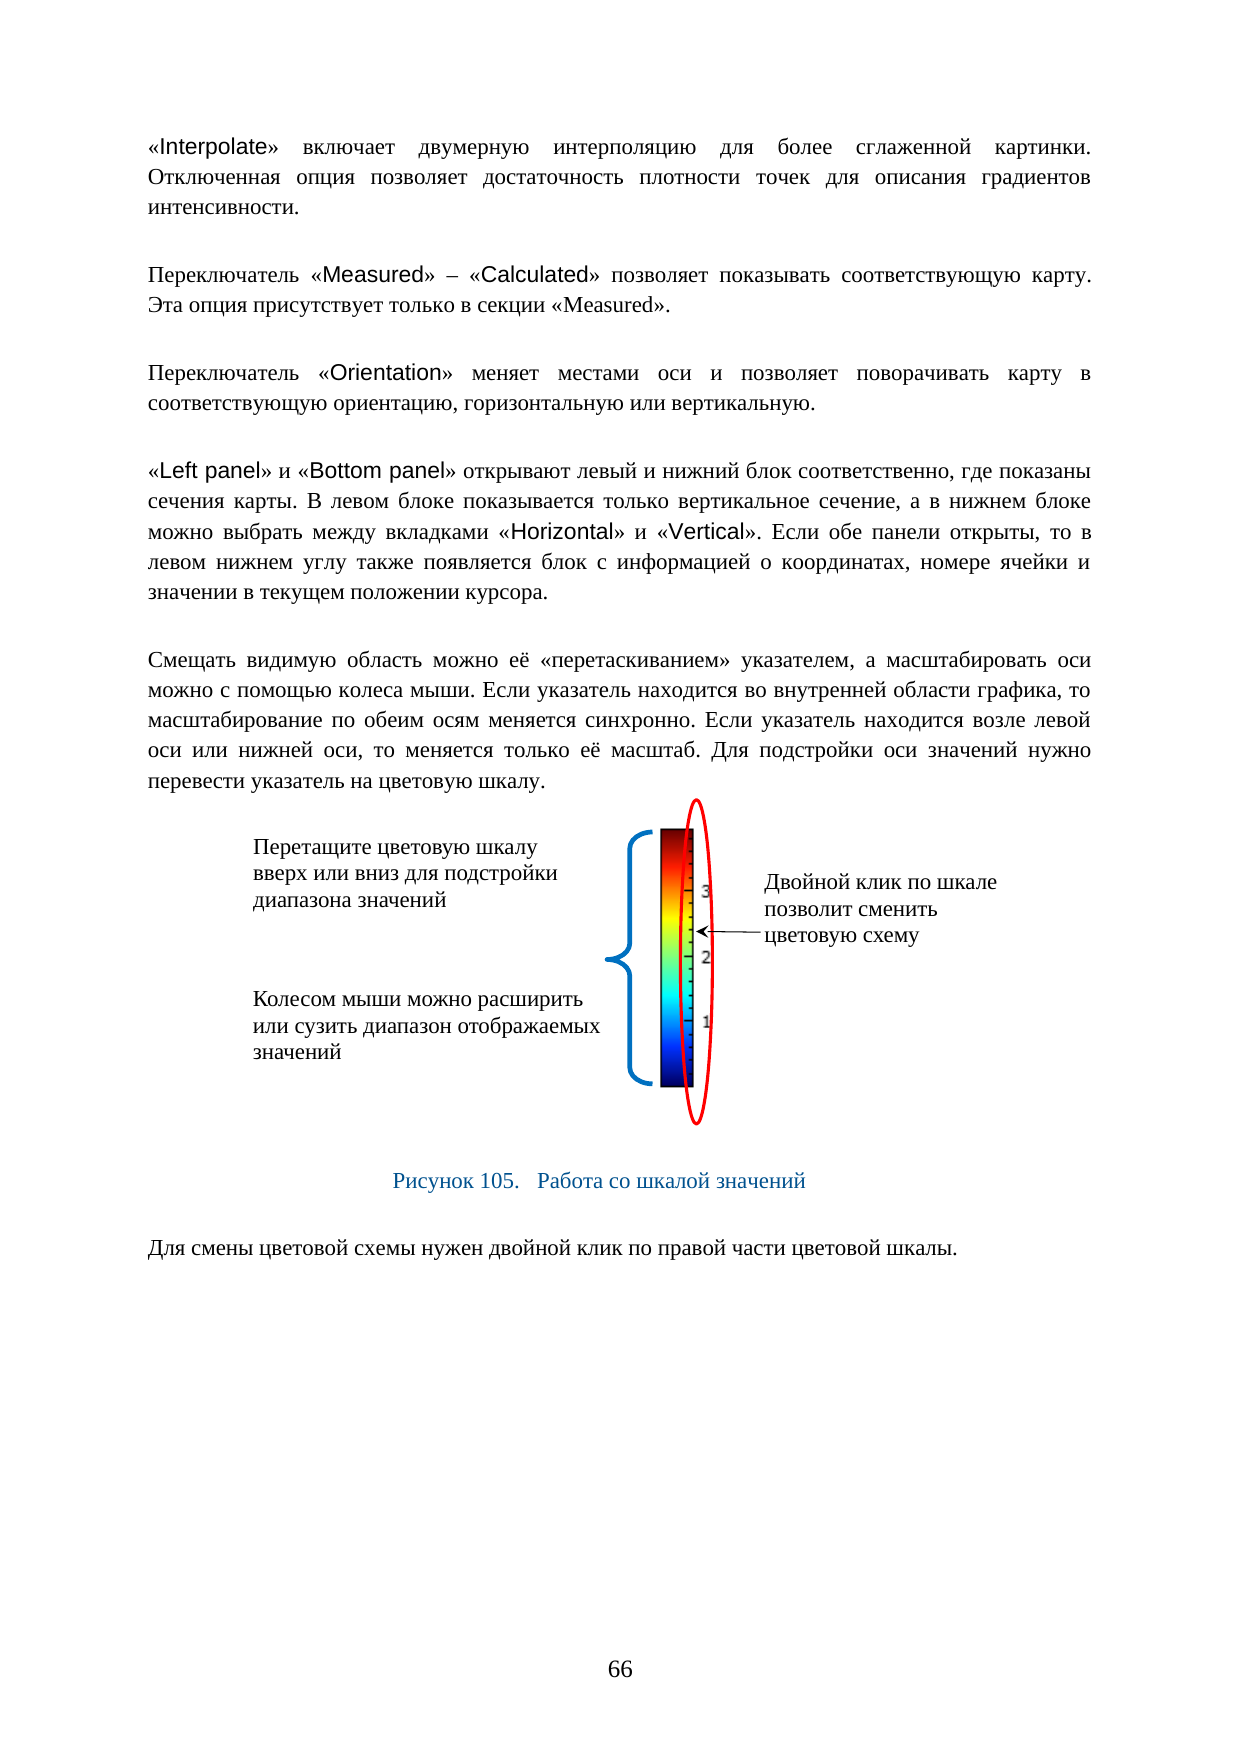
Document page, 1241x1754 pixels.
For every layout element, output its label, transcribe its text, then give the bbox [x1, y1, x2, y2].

text Для смены цветовой схемы нужен двойной клик по правой части цветовой шкалы. [148, 1234, 1093, 1261]
text Переключатель «Orientation» меняет местами оси и позволяет поворачивать карту в соответствующую ориентацию, горизонтальную или вертикальную. [148, 359, 1093, 416]
text Смещать видимую область можно её «перетаскиванием» указателем, а масштабировать оси можно с помощью колеса мыши. Если указатель находится во внутренней области графика, то масштабирование по обеим осям меняется синхронно. Если указатель находится возле левой оси или нижней оси, то меняется только её масштаб. Для подстройки оси значений нужно перевести указатель на цветовую шкалу. [148, 646, 1093, 793]
picture [707, 1039, 713, 1097]
text «Interpolate» включает двумерную интерполяцию для более сглаженной картинки. Отключенная опция позволяет достаточность плотности точек для описания градиентов интенсивности. [148, 133, 1093, 220]
picture [659, 821, 686, 1097]
picture [707, 821, 713, 884]
picture [682, 821, 710, 1097]
text «Left panel» и «Bottom panel» открывают левый и нижний блок соответственно, где показаны сечения карты. В левом блоке показывается только вертикальное сечение, а в нижнем блоке можно выбрать между вкладками «Horizontal» и «Vertical». Если обе панели открыты, то в левом нижнем углу также появляется блок с информацией о координатах, номере ячейки и значении в текущем положении курсора. [148, 457, 1093, 604]
list Работа со шкалой значений [178, 834, 1093, 1193]
text Переключатель «Measured» – «Calculated» позволяет показывать соответствующую карту. Эта опция присутствует только в секции «Measured». [148, 261, 1093, 318]
